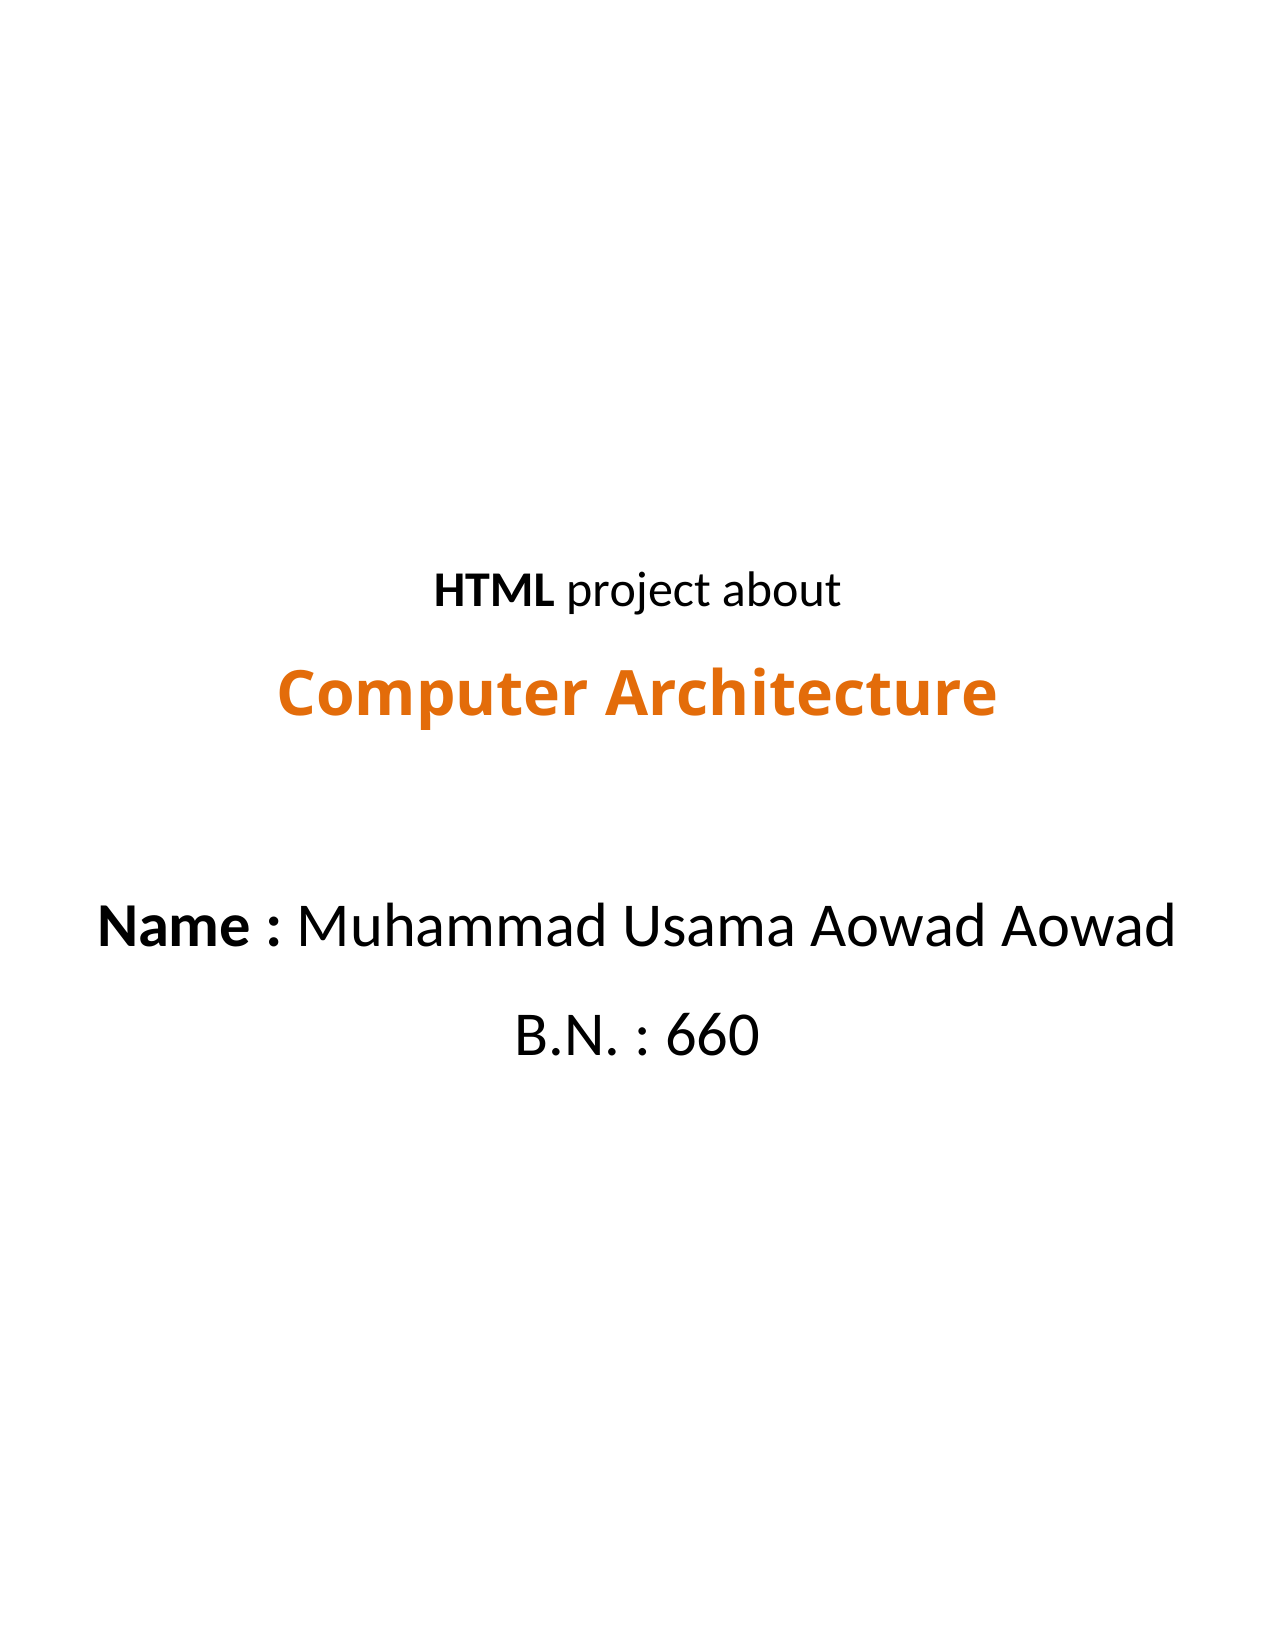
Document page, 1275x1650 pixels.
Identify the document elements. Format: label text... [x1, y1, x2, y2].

text Name : Muhammad Usama Aowad Aowad [75, 886, 1200, 962]
text Computer Architecture [75, 649, 1200, 734]
text B.N. : 660 [75, 994, 1200, 1071]
text HTML project about [75, 558, 1200, 619]
